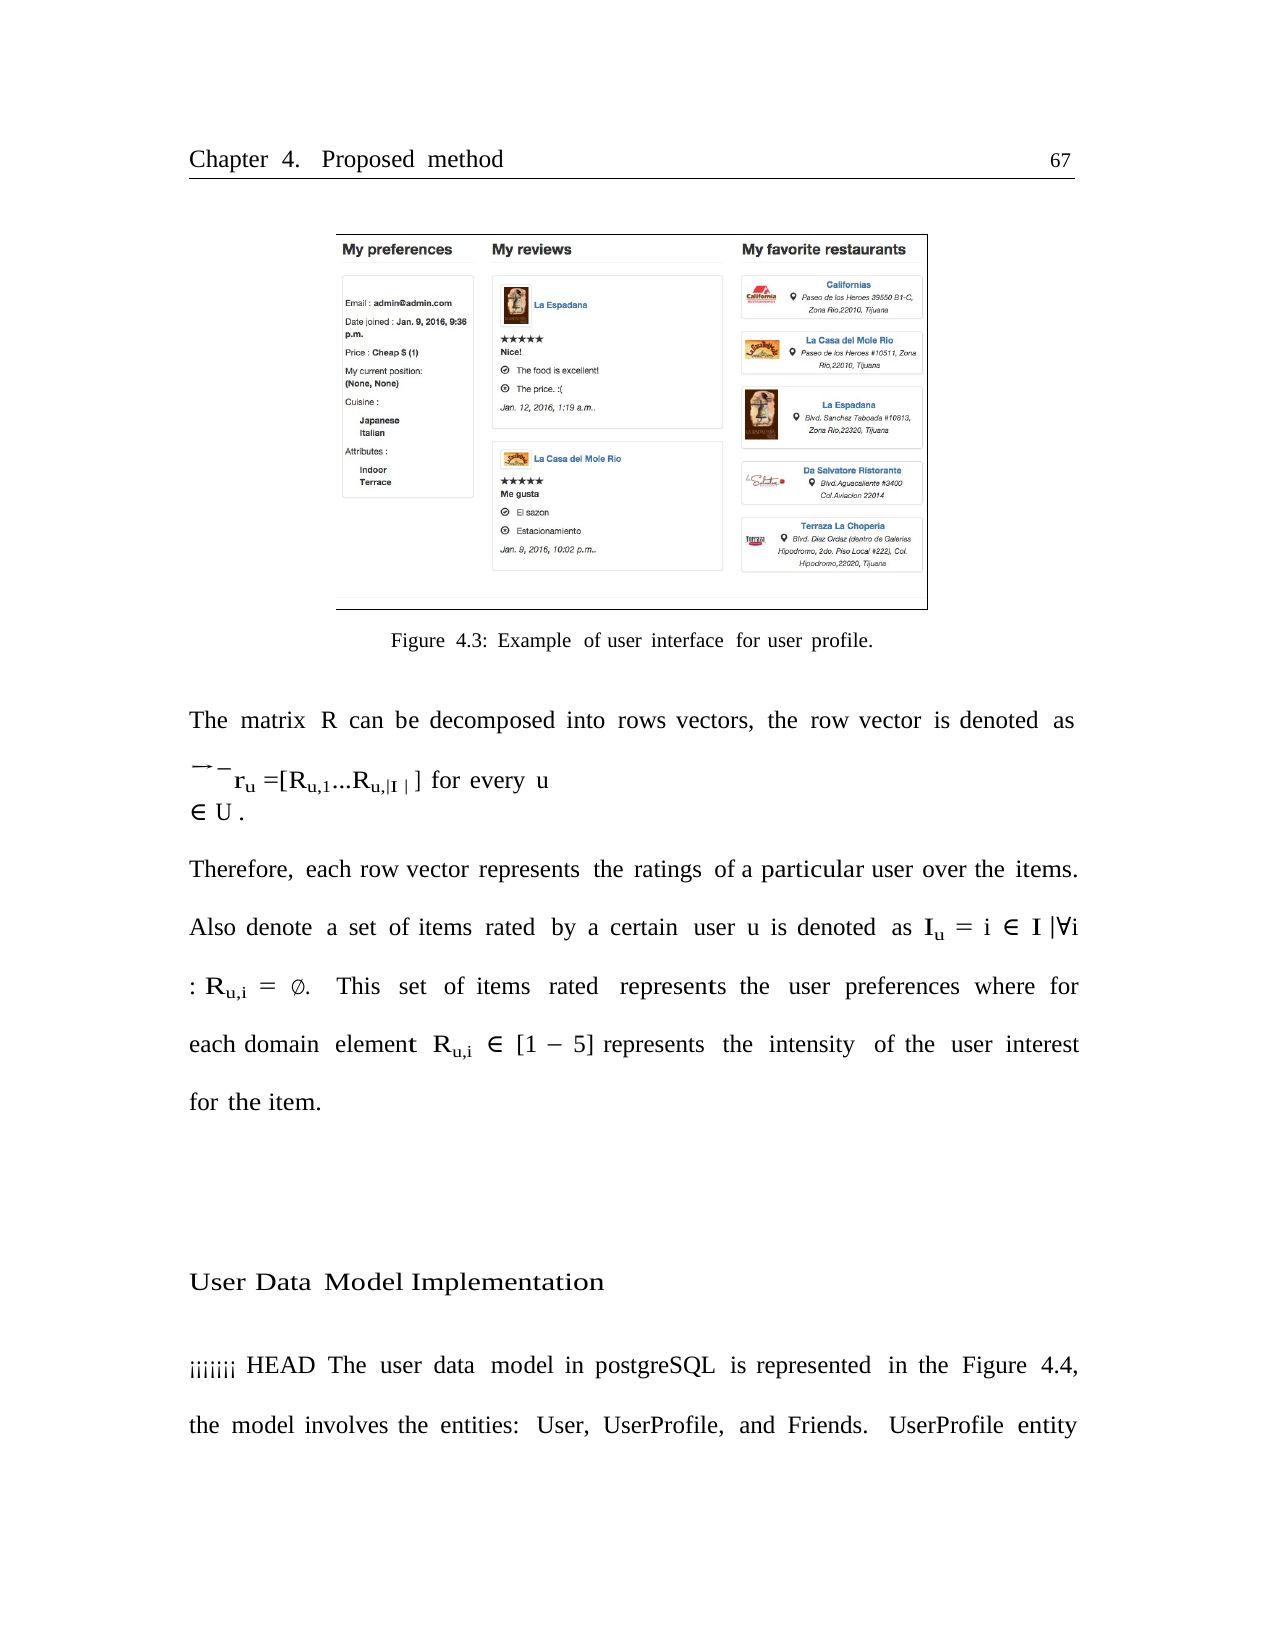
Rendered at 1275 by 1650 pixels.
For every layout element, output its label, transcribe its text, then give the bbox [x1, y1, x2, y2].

text Figure 4.3: Example of user interface for user profile. [387, 628, 877, 652]
text ¡¡¡¡¡¡¡ HEAD The user data model in postgreSQL is represented in the Figure 4.4, the model involves the entities: User, UserProfile, and Friends. UserProfile entity [189, 1350, 1079, 1439]
text The matrix R can be decomposed into rows vectors, the row vector is denoted as [189, 705, 1078, 734]
picture [336, 235, 927, 609]
text User Data Model Implementation [189, 1267, 608, 1296]
text →−ru =[Ru,1...Ru,|I | ] for every u ∈ U . [189, 753, 549, 827]
text Therefore, each row vector represents the ratings of a particular user over the items. Also denote a set of items rated by a certain user u is denoted as Iu = i ∈ I |∀i : Ru,i = ∅. This set of items rated represents the user preferences where for each domain element Ru,i ∈ [1 − 5] represents the intensity of the user interest for the item. [189, 831, 1079, 1122]
